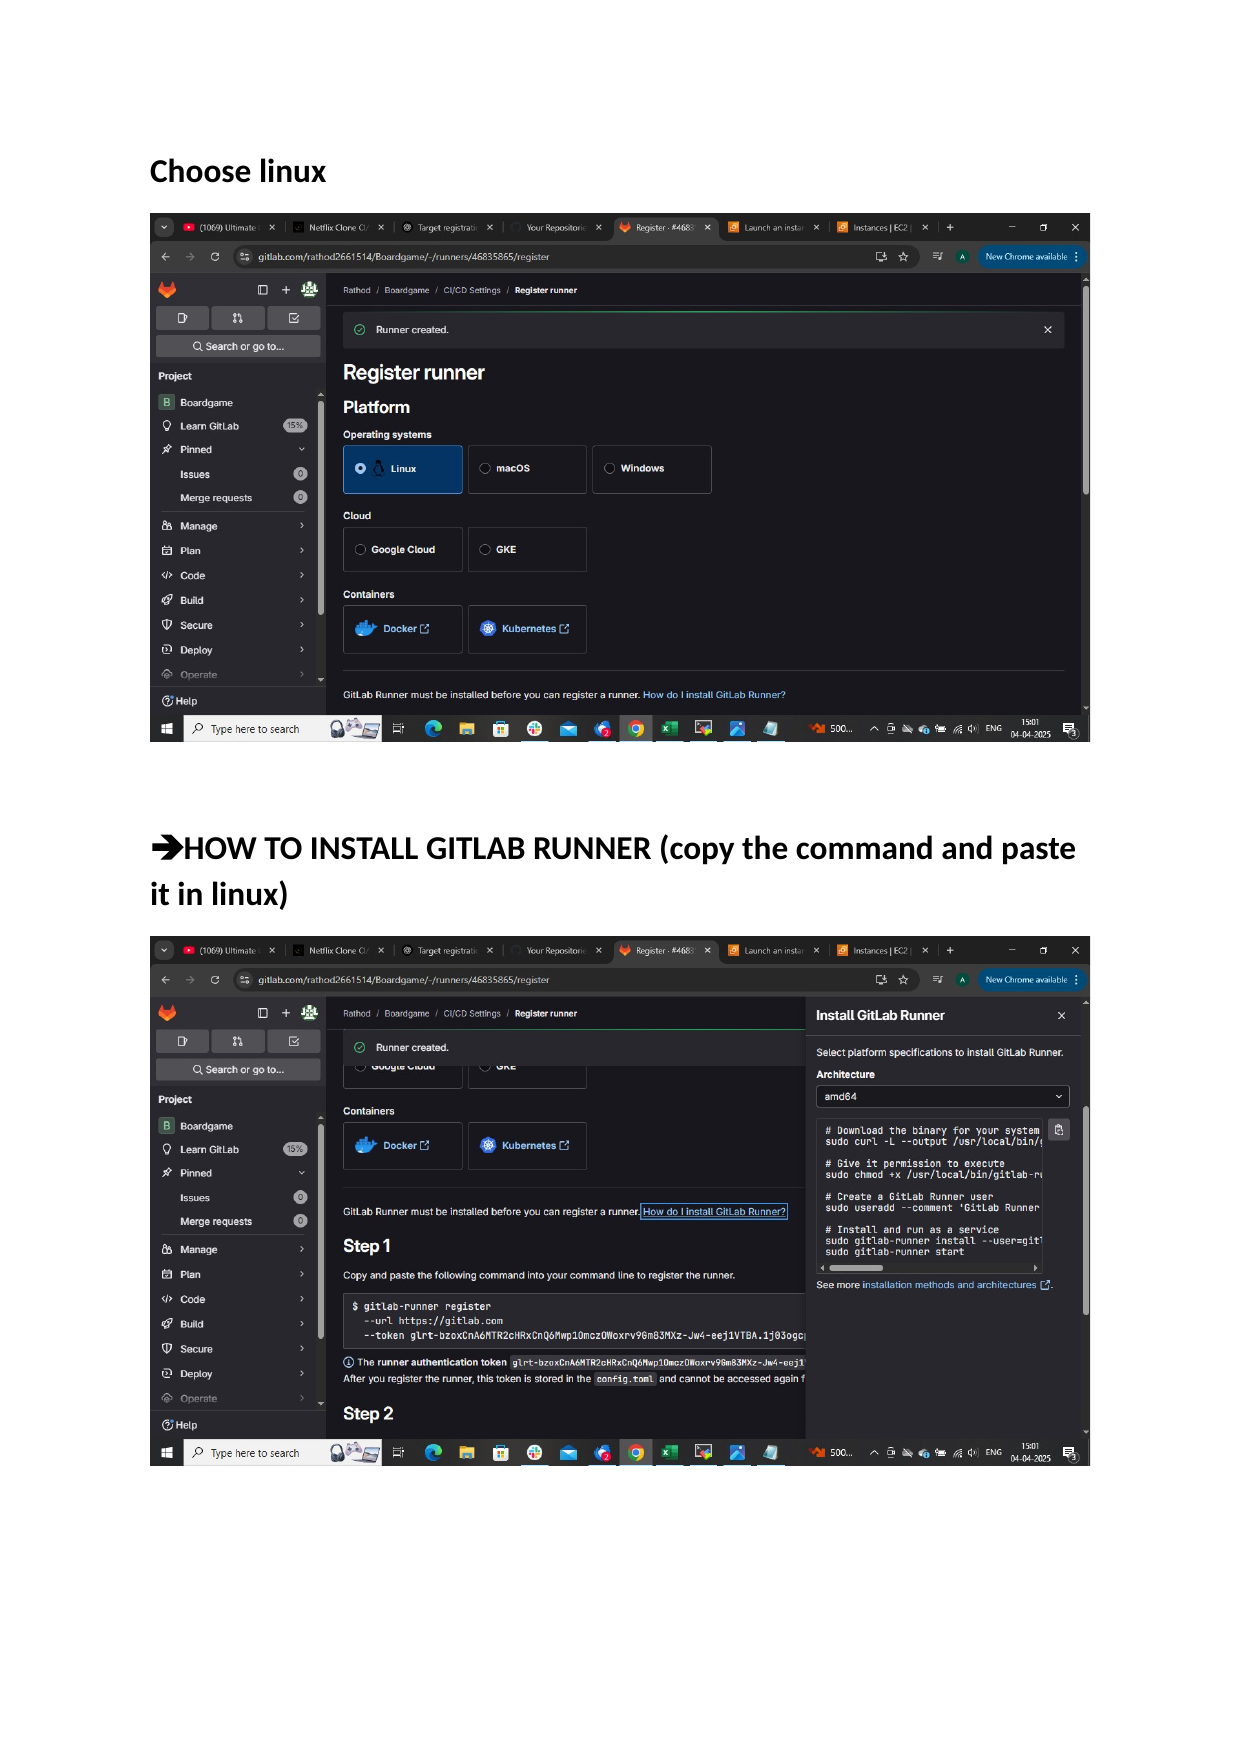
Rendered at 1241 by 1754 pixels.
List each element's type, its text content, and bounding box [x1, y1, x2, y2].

text HOW TO INSTALL GITLAB RUNNER (copy the command and paste it in linux) [150, 827, 1090, 914]
picture [150, 936, 1091, 1466]
picture [150, 213, 1091, 742]
text Choose linux [150, 150, 1090, 191]
